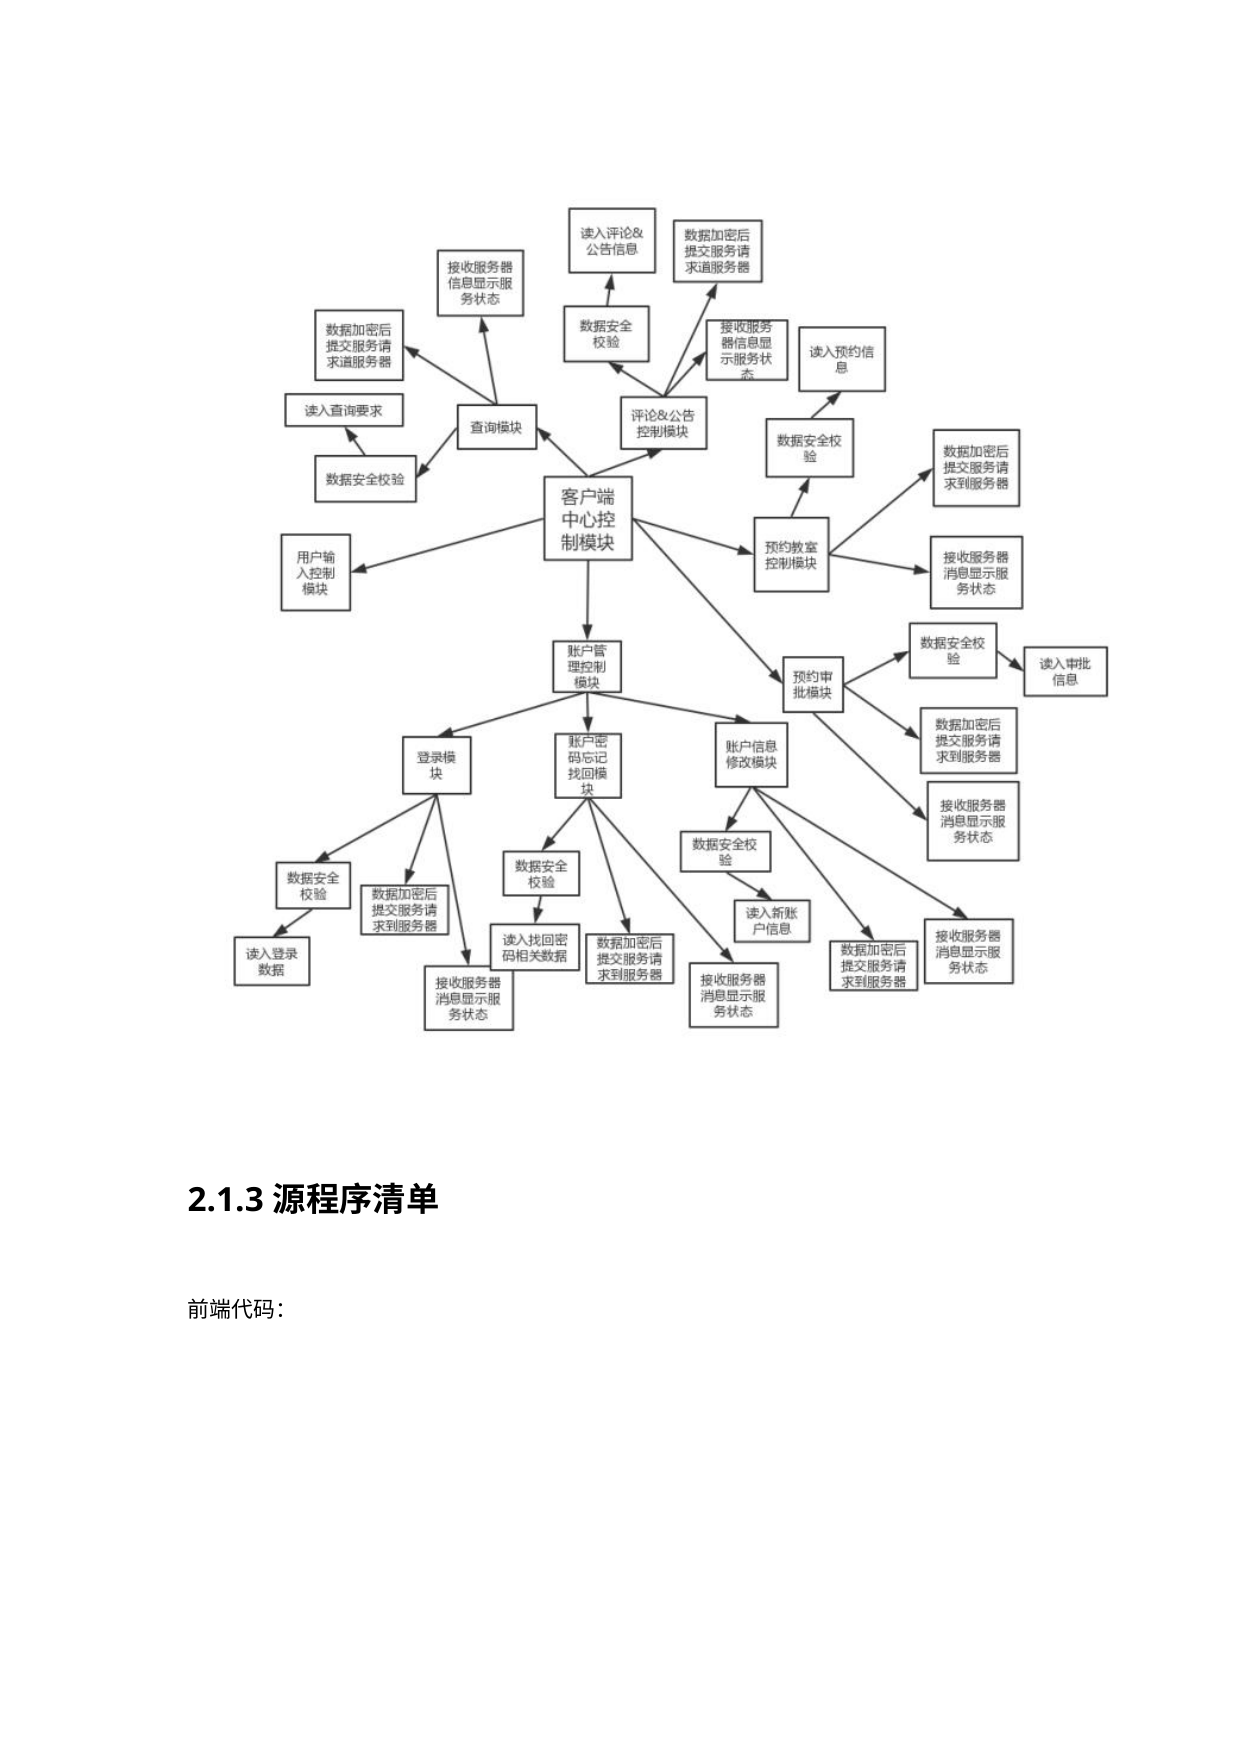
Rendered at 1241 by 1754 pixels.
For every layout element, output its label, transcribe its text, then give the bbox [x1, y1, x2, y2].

subtitle 2.1.3 源程序清单 [187, 1164, 1053, 1229]
text 前端代码： [187, 1291, 1053, 1324]
picture [187, 162, 1138, 1062]
